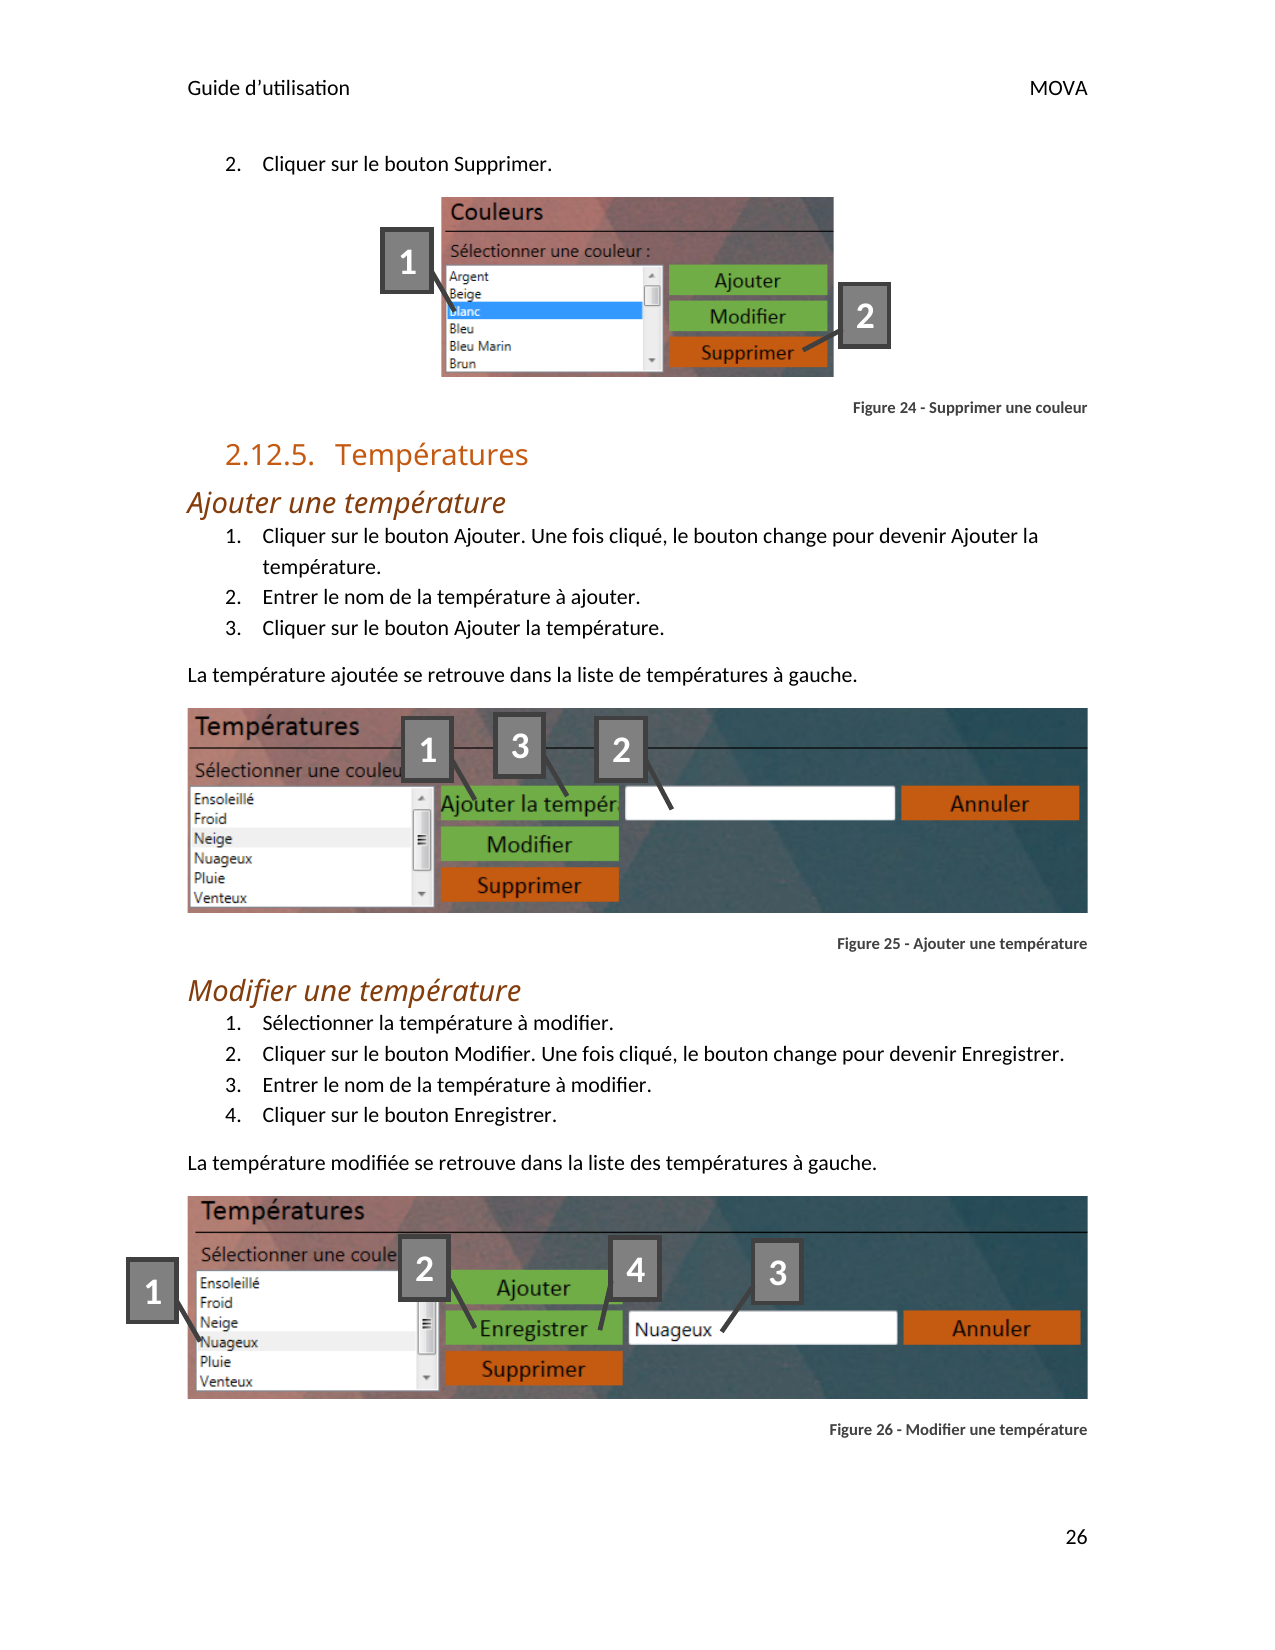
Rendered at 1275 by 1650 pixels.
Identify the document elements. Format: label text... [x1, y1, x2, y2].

picture [441, 197, 834, 377]
list Cliquer sur le bouton Ajouter. Une fois cliqué, le bouton change pour devenir Ajouter la température. [225, 522, 1087, 579]
list Entrer le nom de la température à modifier. [225, 1071, 1087, 1097]
list Cliquer sur le bouton Ajouter la température. [225, 614, 1087, 641]
subtitle Températures [225, 434, 1087, 474]
subtitle Ajouter une température [187, 483, 1087, 522]
picture [187, 708, 1088, 913]
list Sélectionner la température à modifier. [225, 1009, 1087, 1036]
text Figure 26 - Modifier une température [187, 1419, 1087, 1439]
text Figure 25 - Ajouter une température [187, 933, 1087, 953]
list Cliquer sur le bouton Enregistrer. [225, 1101, 1087, 1128]
list Cliquer sur le bouton Supprimer. [225, 150, 1087, 177]
list Cliquer sur le bouton Modifier. Une fois cliqué, le bouton change pour devenir Enregistrer. [225, 1040, 1087, 1067]
text La température ajoutée se retrouve dans la liste de températures à gauche. [187, 661, 1087, 688]
list Entrer le nom de la température à ajouter. [225, 583, 1087, 610]
picture [187, 1196, 1088, 1399]
text Figure 24 - Supprimer une couleur [187, 398, 1087, 418]
text La température modifiée se retrouve dans la liste des températures à gauche. [187, 1149, 1087, 1175]
subtitle Modifier une température [187, 970, 1087, 1009]
